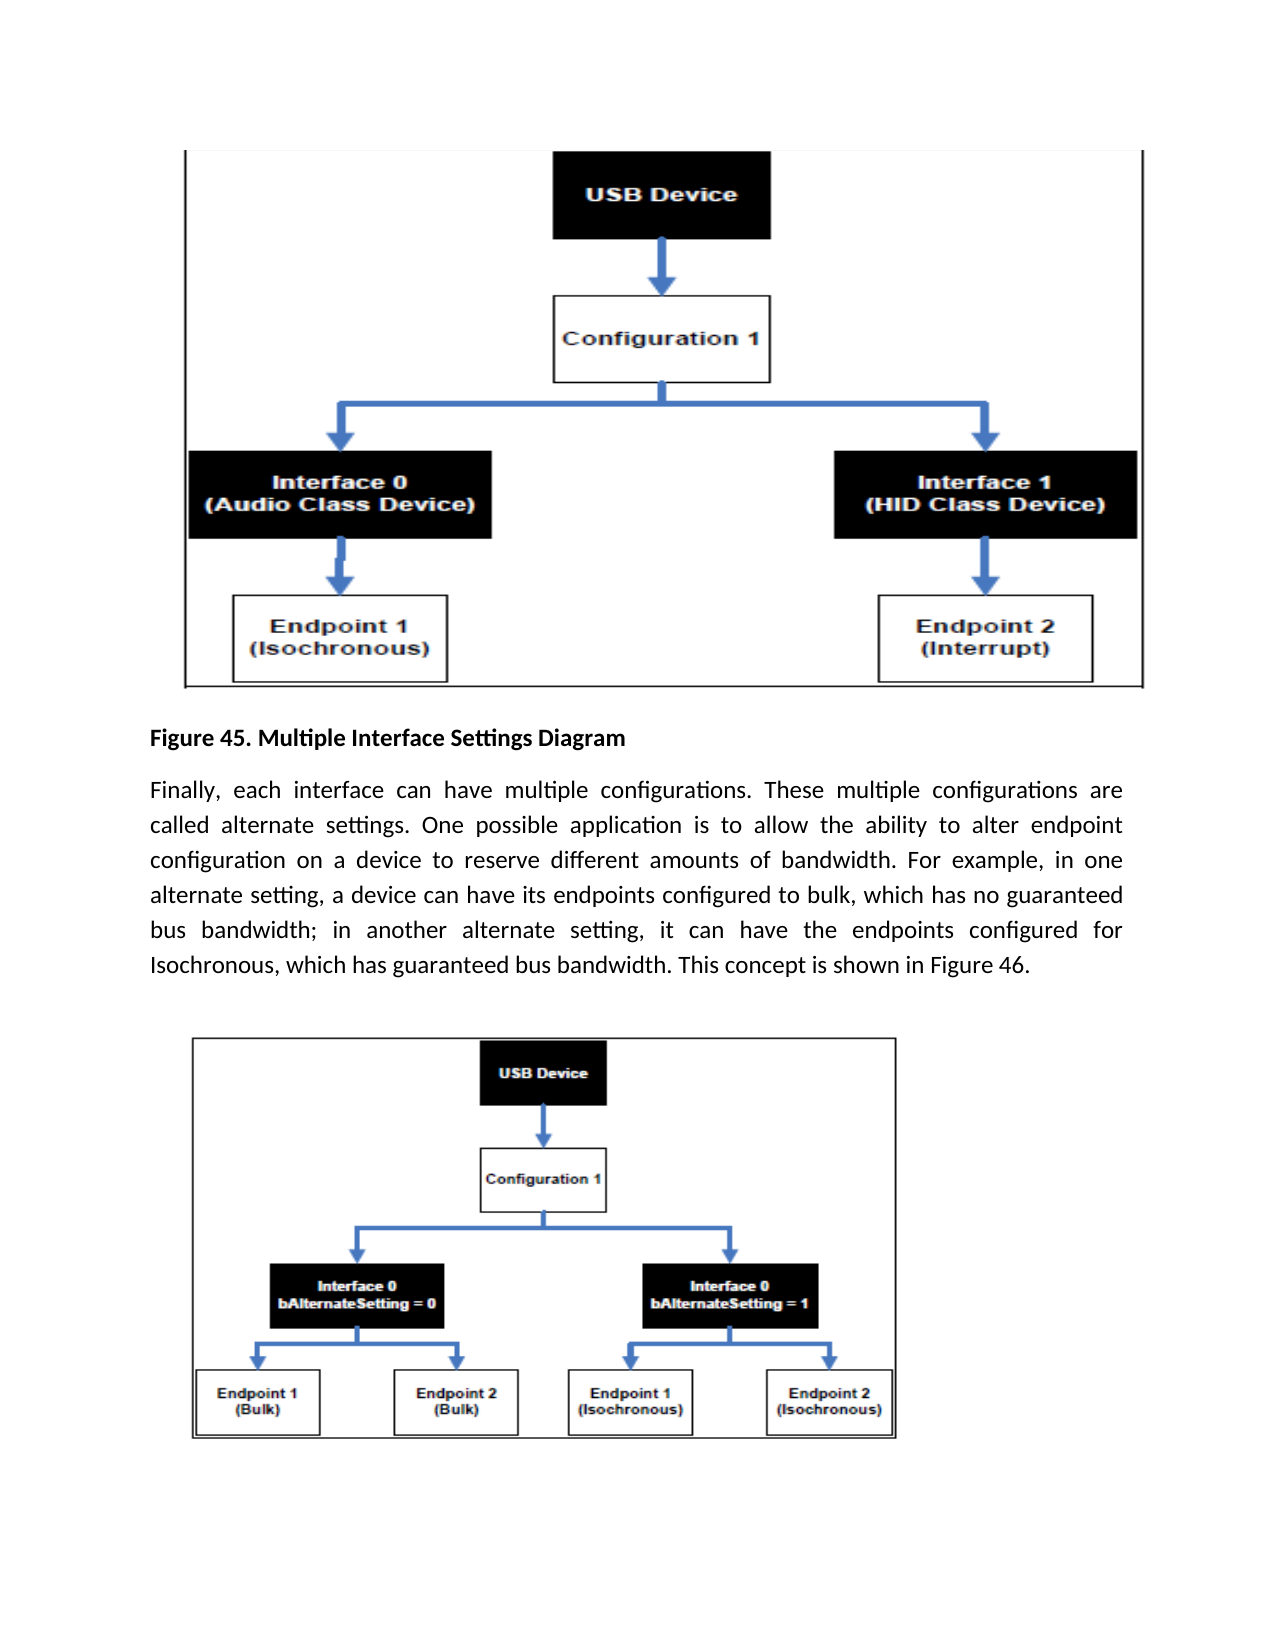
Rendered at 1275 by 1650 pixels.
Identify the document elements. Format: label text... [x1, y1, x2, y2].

text Figure 45. Multiple Interface Settings Diagram [150, 722, 1125, 753]
text Finally, each interface can have multiple configurations. These multiple configurations are called alternate settings. One possible application is to allow the ability to alter endpoint configuration on a device to reserve different amounts of bandwidth. For example, in one alternate setting, a device can have its endpoints configured to bulk, which has no guaranteed bus bandwidth; in another alternate setting, it can have the endpoints configured for Isochronous, which has guaranteed bus bandwidth. This concept is shown in Figure 46. [150, 774, 1125, 979]
